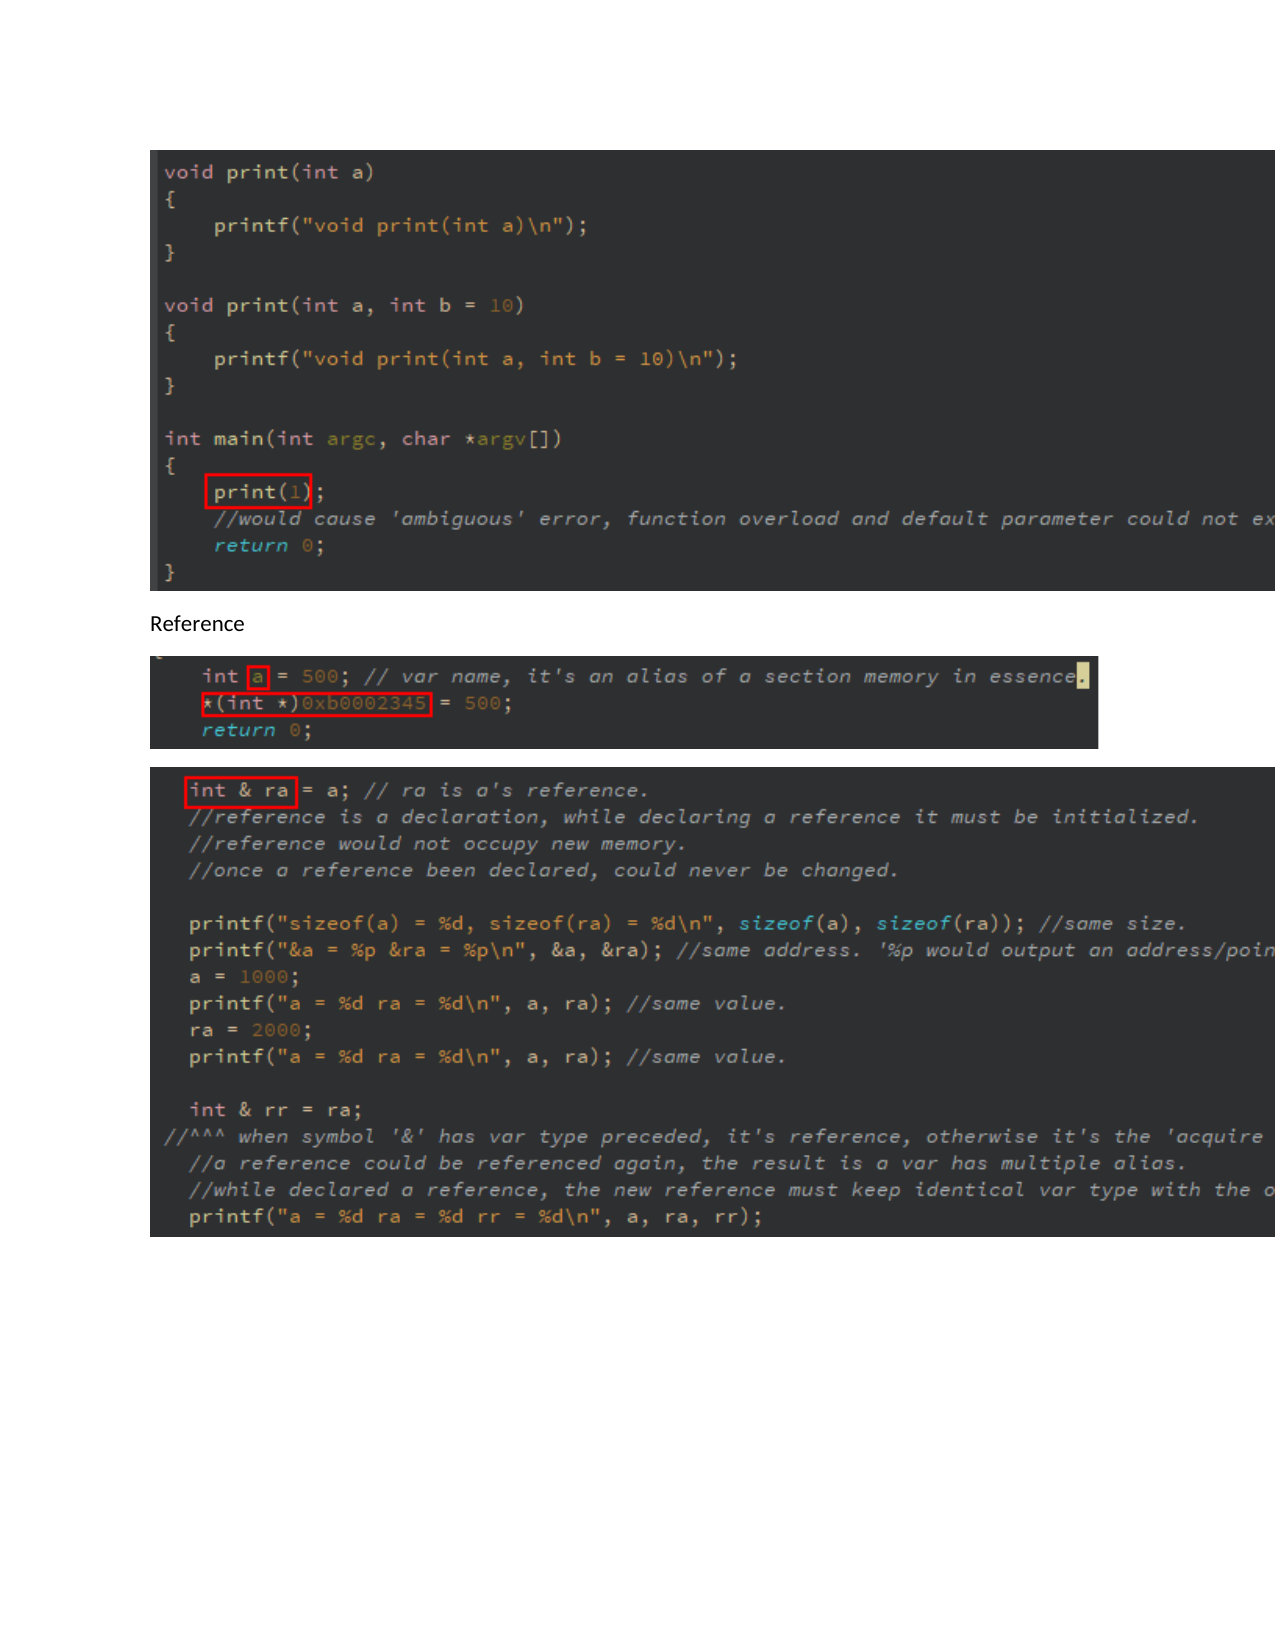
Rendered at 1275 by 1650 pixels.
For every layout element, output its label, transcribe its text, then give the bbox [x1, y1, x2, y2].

picture [150, 150, 1275, 591]
text Reference [150, 609, 1125, 637]
picture [150, 767, 1275, 1237]
picture [150, 656, 1099, 749]
